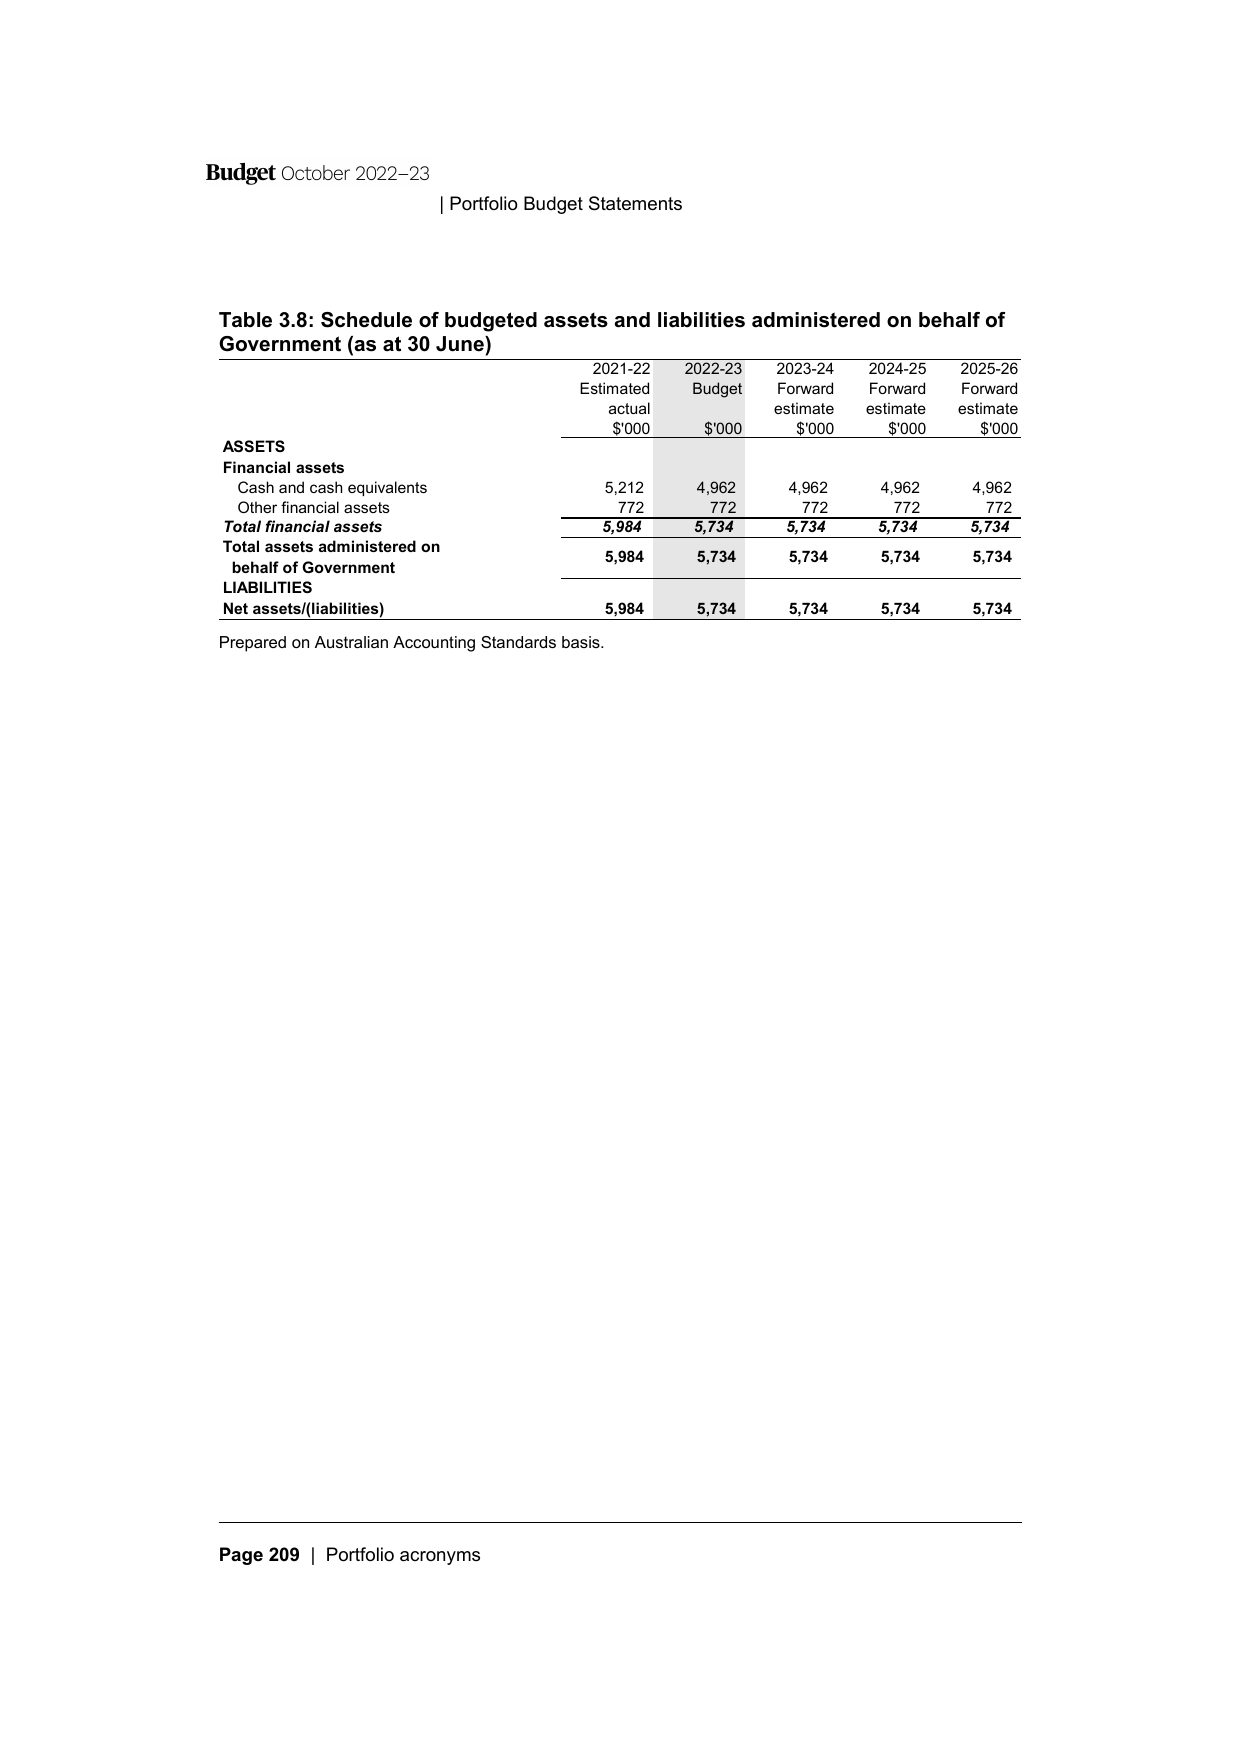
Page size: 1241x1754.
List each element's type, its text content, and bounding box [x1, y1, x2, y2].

subtitle Table 3.8: Schedule of budgeted assets and liabilities administered on behalf of Government (as at 30 June) [218, 308, 1022, 356]
text Prepared on Australian Accounting Standards basis. [218, 633, 1022, 652]
picture [206, 157, 429, 186]
